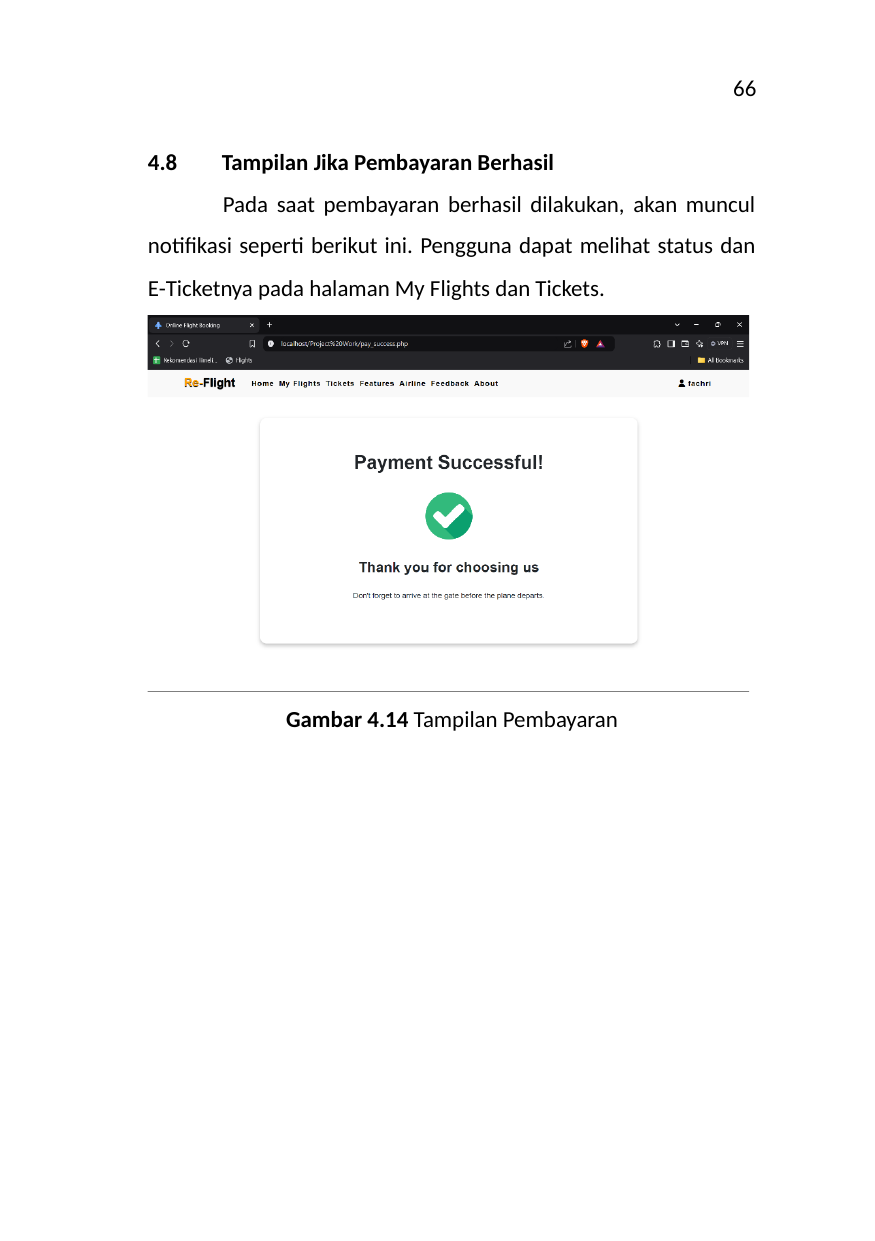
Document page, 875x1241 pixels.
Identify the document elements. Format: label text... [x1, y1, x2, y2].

subtitle Tampilan Jika Pembayaran Berhasil [148, 148, 756, 176]
text Pada saat pembayaran berhasil dilakukan, akan muncul notifikasi seperti berikut ini. Pengguna dapat melihat status dan E-Ticketnya pada halaman My Flights dan Tickets. [148, 190, 756, 302]
text Gambar 4.14 Tampilan Pembayaran [148, 706, 756, 733]
picture [147, 315, 750, 692]
